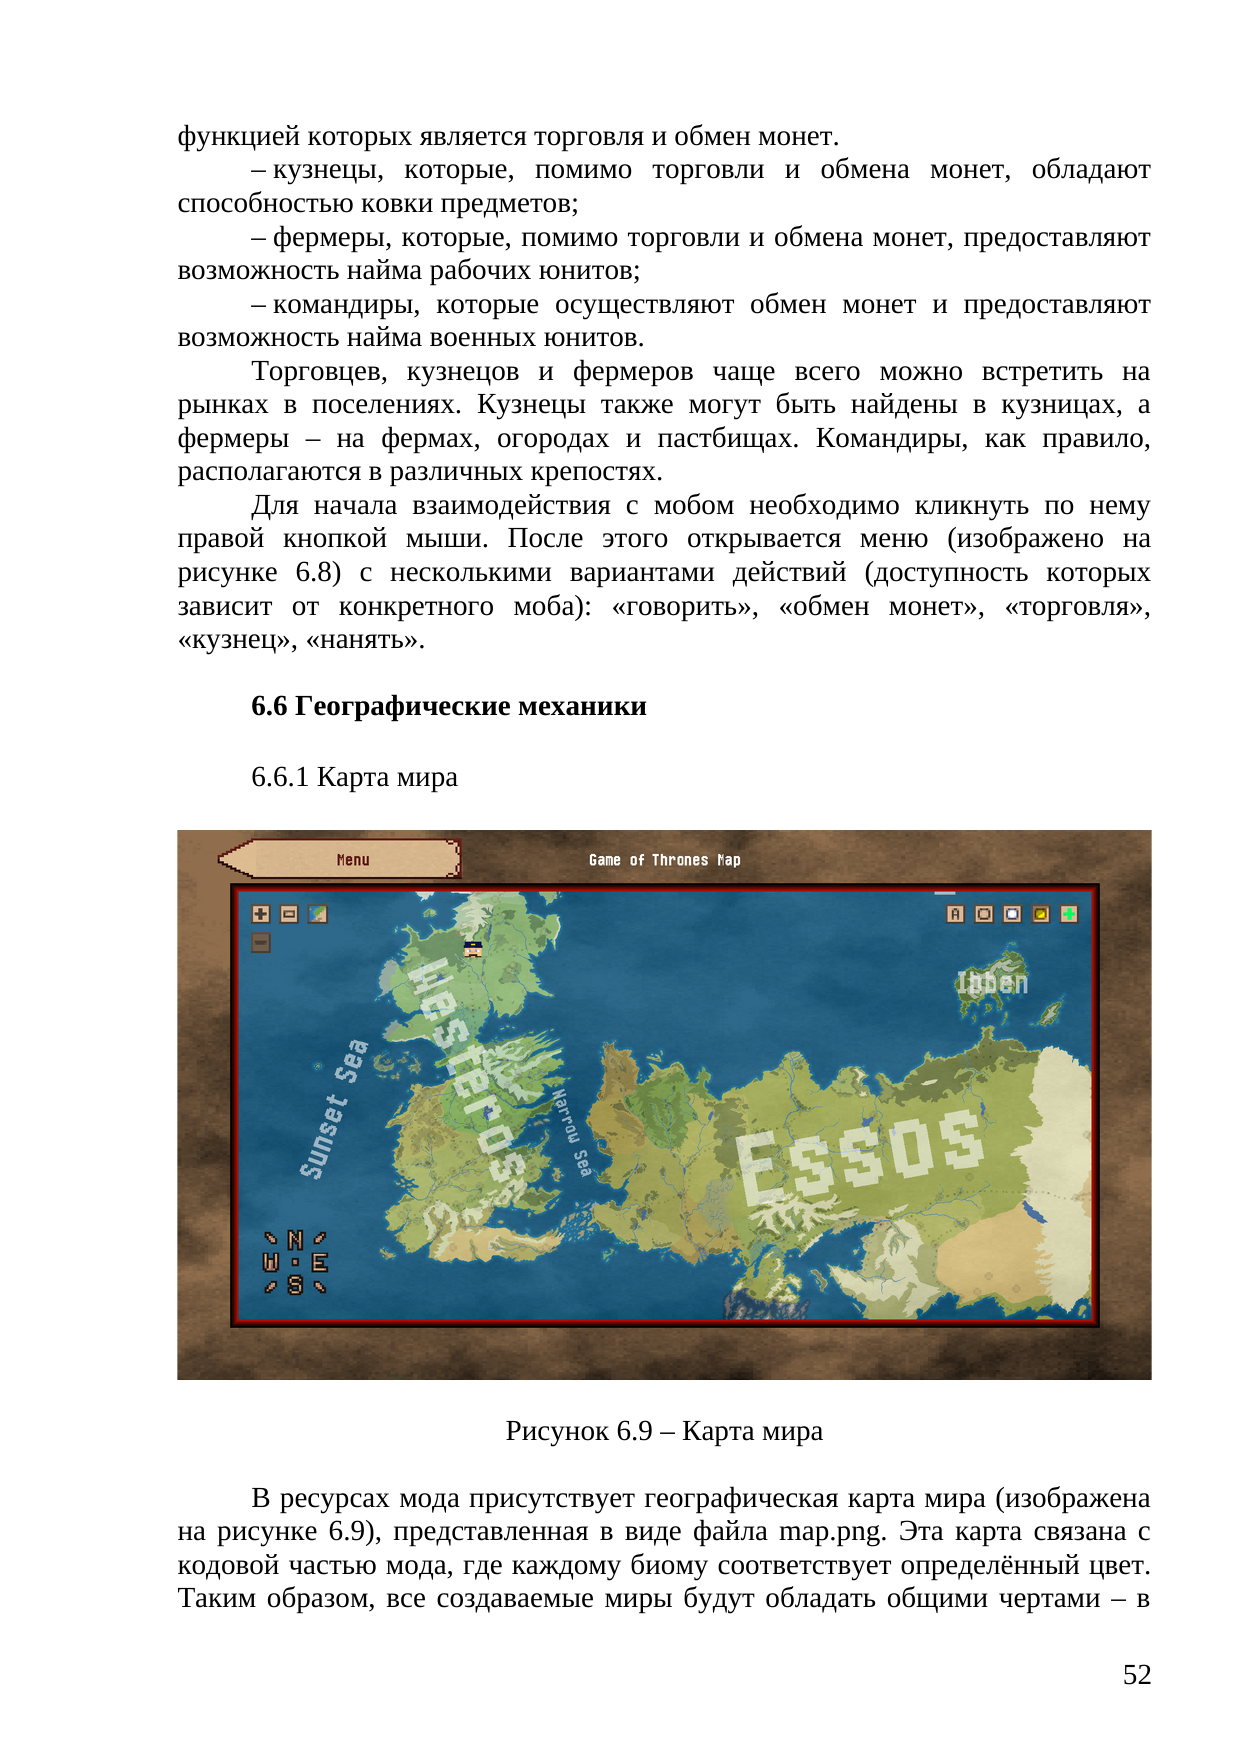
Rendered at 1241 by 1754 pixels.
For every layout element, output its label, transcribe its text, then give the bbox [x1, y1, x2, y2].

text кузнецы, которые, помимо торговли и обмена монет, обладают способностью ковки предметов; [177, 152, 1152, 219]
text фермеры, которые, помимо торговли и обмена монет, предоставляют возможность найма рабочих юнитов; [177, 219, 1152, 286]
text Торговцев, кузнецов и фермеров чаще всего можно встретить на рынках в поселениях. Кузнецы также могут быть найдены в кузницах, а фермеры – на фермах, огородах и пастбищах. Командиры, как правило, располагаются в различных крепостях. [177, 353, 1152, 487]
text Рисунок 6.9 – Карта мира [177, 1413, 1152, 1446]
picture [177, 830, 1152, 1380]
subtitle Карта мира [251, 759, 1152, 793]
text командиры, которые осуществляют обмен монет и предоставляют возможность найма военных юнитов. [177, 286, 1152, 353]
subtitle Географические механики [251, 688, 1152, 722]
text Для начала взаимодействия с мобом необходимо кликнуть по нему правой кнопкой мыши. После этого открывается меню (изображено на рисунке 6.8) с несколькими вариантами действий (доступность которых зависит от конкретного моба): «говорить», «обмен монет», «торговля», «кузнец», «нанять». [177, 487, 1152, 655]
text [177, 1480, 1152, 1614]
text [177, 118, 1152, 152]
